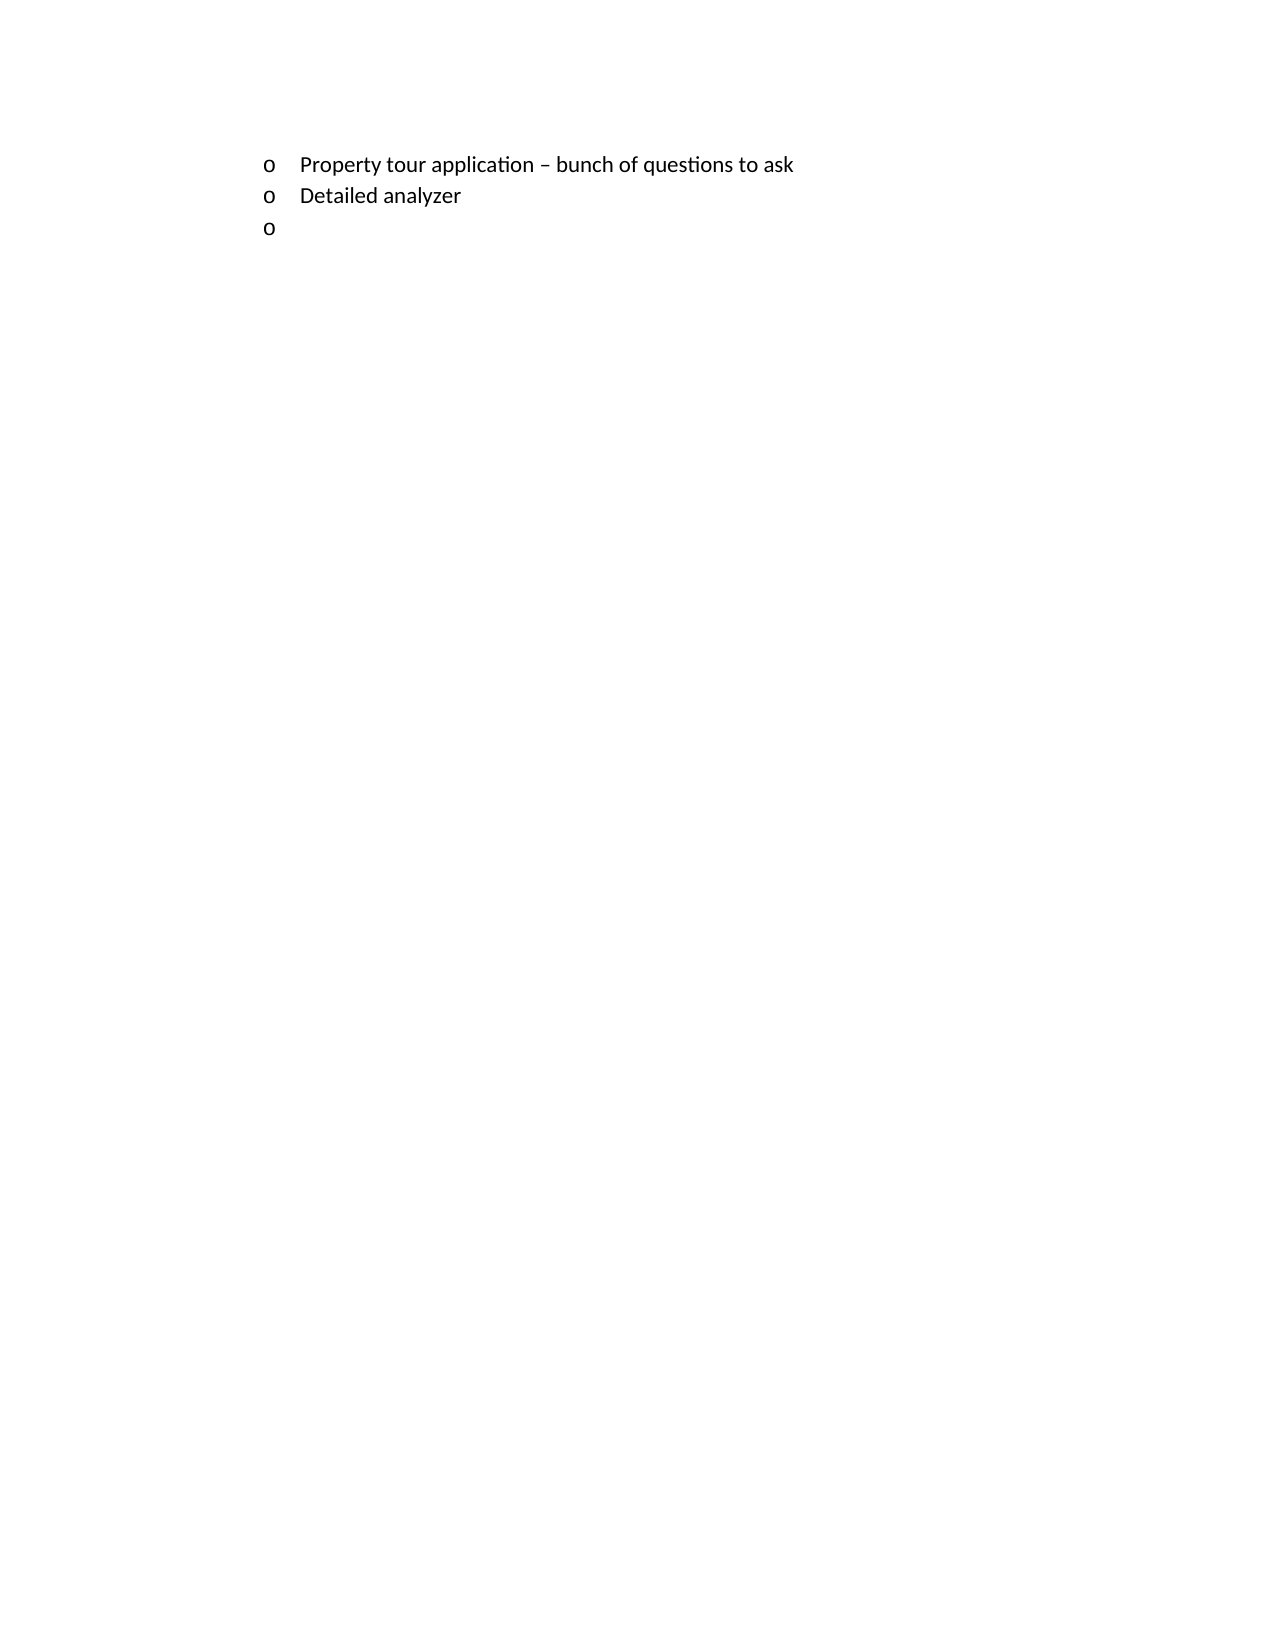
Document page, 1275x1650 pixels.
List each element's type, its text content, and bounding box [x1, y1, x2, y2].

list Detailed analyzer [262, 181, 1125, 211]
list Property tour application – bunch of questions to ask [262, 150, 1125, 179]
